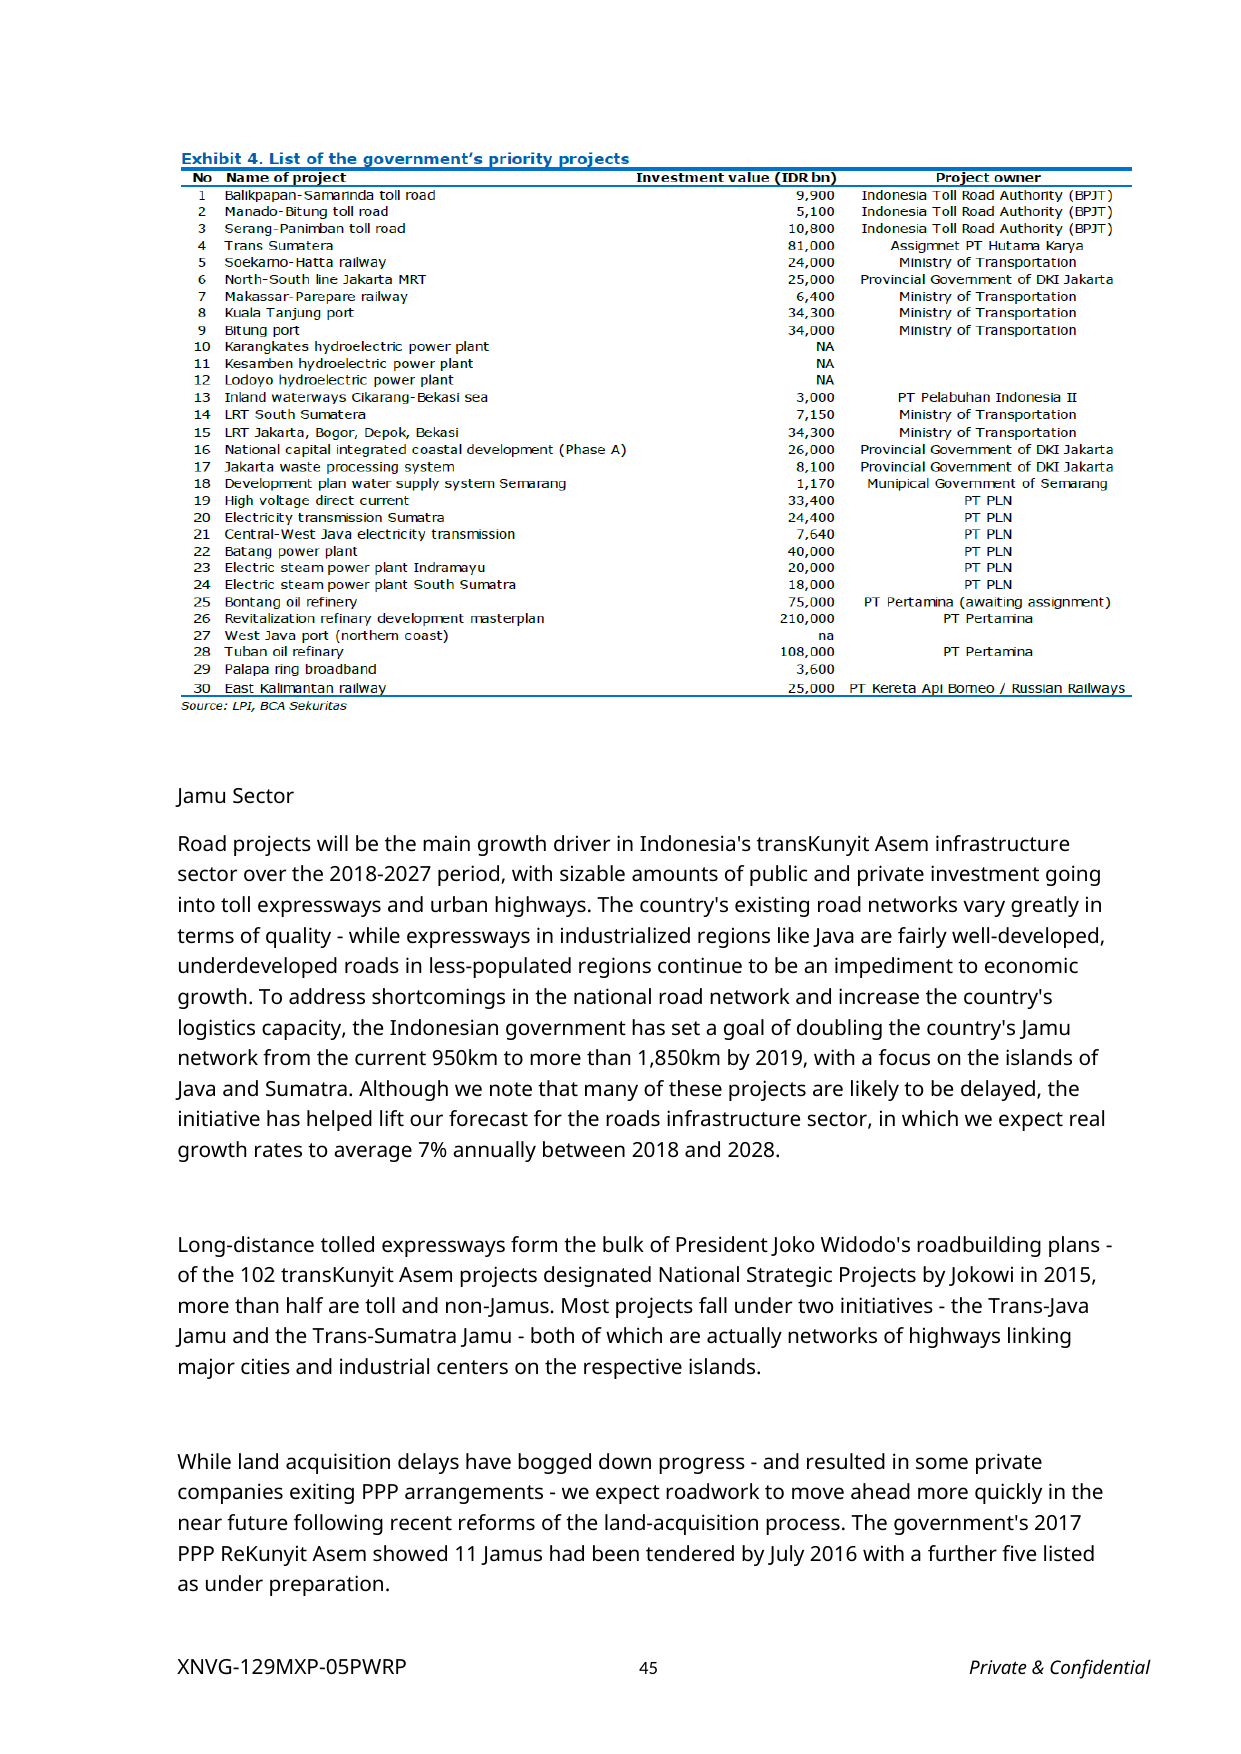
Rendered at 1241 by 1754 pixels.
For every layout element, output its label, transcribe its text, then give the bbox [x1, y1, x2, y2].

text Long-distance tolled expressways form the bulk of President Joko Widodo's roadbuilding plans - of the 102 transKunyit Asem projects designated National Strategic Projects by Jokowi in 2015, more than half are toll and non-Jamus. Most projects fall under two initiatives - the Trans-Java Jamu and the Trans-Sumatra Jamu - both of which are actually networks of highways linking major cities and industrial centers on the respective islands. [177, 1230, 1122, 1381]
picture [177, 147, 1140, 716]
text Road projects will be the main growth driver in Indonesia's transKunyit Asem infrastructure sector over the 2018-2027 period, with sizable amounts of public and private investment going into toll expressways and urban highways. The country's existing road networks vary greatly in terms of quality - while expressways in industrialized regions like Java are fairly well-developed, underdeveloped roads in less-populated regions continue to be an impediment to economic growth. To address shortcomings in the national road network and increase the country's logistics capacity, the Indonesian government has set a goal of doubling the country's Jamu network from the current 950km to more than 1,850km by 2019, with a focus on the islands of Java and Sumatra. Although we note that many of these projects are likely to be delayed, the initiative has helped lift our forecast for the roads infrastructure sector, in which we expect real growth rates to average 7% annually between 2018 and 2028. [177, 829, 1122, 1164]
text While land acquisition delays have bogged down progress - and resulted in some private companies exiting PPP arrangements - we expect roadwork to move ahead more quickly in the near future following recent reforms of the land-acquisition process. The government's 2017 PPP ReKunyit Asem showed 11 Jamus had been tendered by July 2016 with a further five listed as under preparation. [177, 1447, 1122, 1598]
text Jamu Sector [177, 782, 1122, 810]
